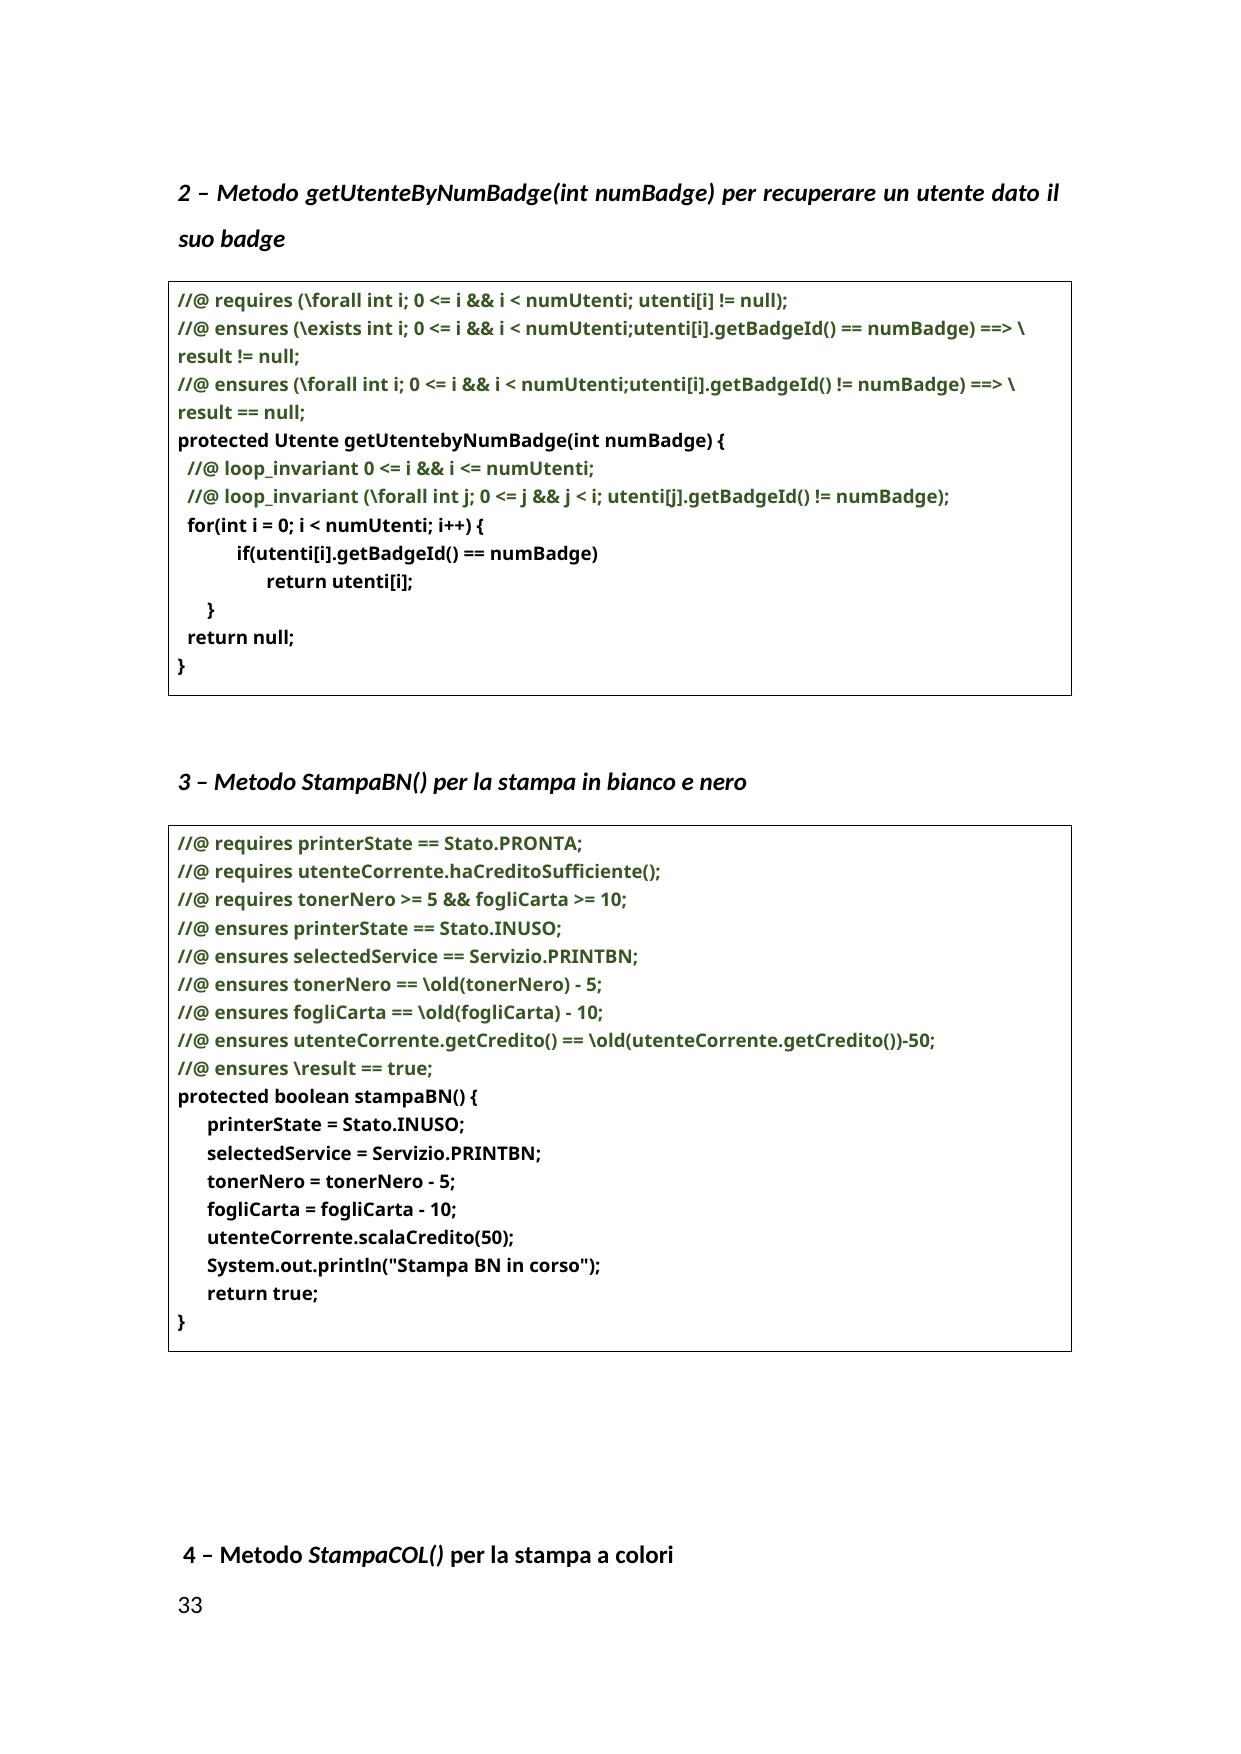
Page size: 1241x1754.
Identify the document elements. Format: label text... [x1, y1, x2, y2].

text tonerNero = tonerNero - 5; [177, 1165, 1063, 1193]
text //@ requires printerState == Stato.PRONTA; [169, 826, 1071, 856]
text utenteCorrente.scalaCredito(50); [177, 1222, 1063, 1250]
text protected Utente getUtentebyNumBadge(int numBadge) { [177, 425, 1063, 453]
text //@ ensures (\forall int i; 0 <= i && i < numUtenti;utenti[i].getBadgeId() != numBadge) ==> \result == null; [177, 369, 1063, 425]
text return utenti[i]; [177, 566, 1063, 594]
text } [169, 1303, 1071, 1351]
text return null; [177, 622, 1063, 647]
text if(utenti[i].getBadgeId() == numBadge) [177, 537, 1063, 566]
text //@ ensures printerState == Stato.INUSO; [177, 912, 1063, 940]
text 4 – Metodo StampaCOL() per la stampa a colori [177, 1539, 1063, 1569]
text printerState = Stato.INUSO; [177, 1109, 1063, 1137]
text //@ ensures selectedService == Servizio.PRINTBN; [177, 940, 1063, 968]
text } [177, 594, 1063, 622]
text 3 – Metodo StampaBN() per la stampa in bianco e nero [177, 766, 1063, 797]
text //@ loop_invariant (\forall int j; 0 <= j && j < i; utenti[j].getBadgeId() != numBadge); [177, 481, 1063, 509]
text //@ requires utenteCorrente.haCreditoSufficiente(); [177, 856, 1063, 884]
text for(int i = 0; i < numUtenti; i++) { [177, 509, 1063, 537]
text //@ ensures fogliCarta == \old(fogliCarta) - 10; [177, 997, 1063, 1025]
text fogliCarta = fogliCarta - 10; [177, 1193, 1063, 1222]
text //@ requires tonerNero >= 5 && fogliCarta >= 10; [177, 884, 1063, 912]
text 2 – Metodo getUtenteByNumBadge(int numBadge) per recuperare un utente dato il suo badge [177, 177, 1063, 253]
text protected boolean stampaBN() { [177, 1081, 1063, 1109]
text System.out.println("Stampa BN in corso"); [177, 1250, 1063, 1278]
text //@ ensures utenteCorrente.getCredito() == \old(utenteCorrente.getCredito())-50; [177, 1025, 1063, 1053]
text //@ ensures \result == true; [177, 1053, 1063, 1081]
text selectedService = Servizio.PRINTBN; [177, 1137, 1063, 1165]
text //@ requires (\forall int i; 0 <= i && i < numUtenti; utenti[i] != null); [169, 282, 1071, 312]
text } [169, 647, 1071, 695]
text //@ ensures (\exists int i; 0 <= i && i < numUtenti;utenti[i].getBadgeId() == numBadge) ==> \result != null; [177, 312, 1063, 369]
text //@ loop_invariant 0 <= i && i <= numUtenti; [177, 453, 1063, 481]
text //@ ensures tonerNero == \old(tonerNero) - 5; [177, 968, 1063, 997]
text return true; [177, 1278, 1063, 1303]
